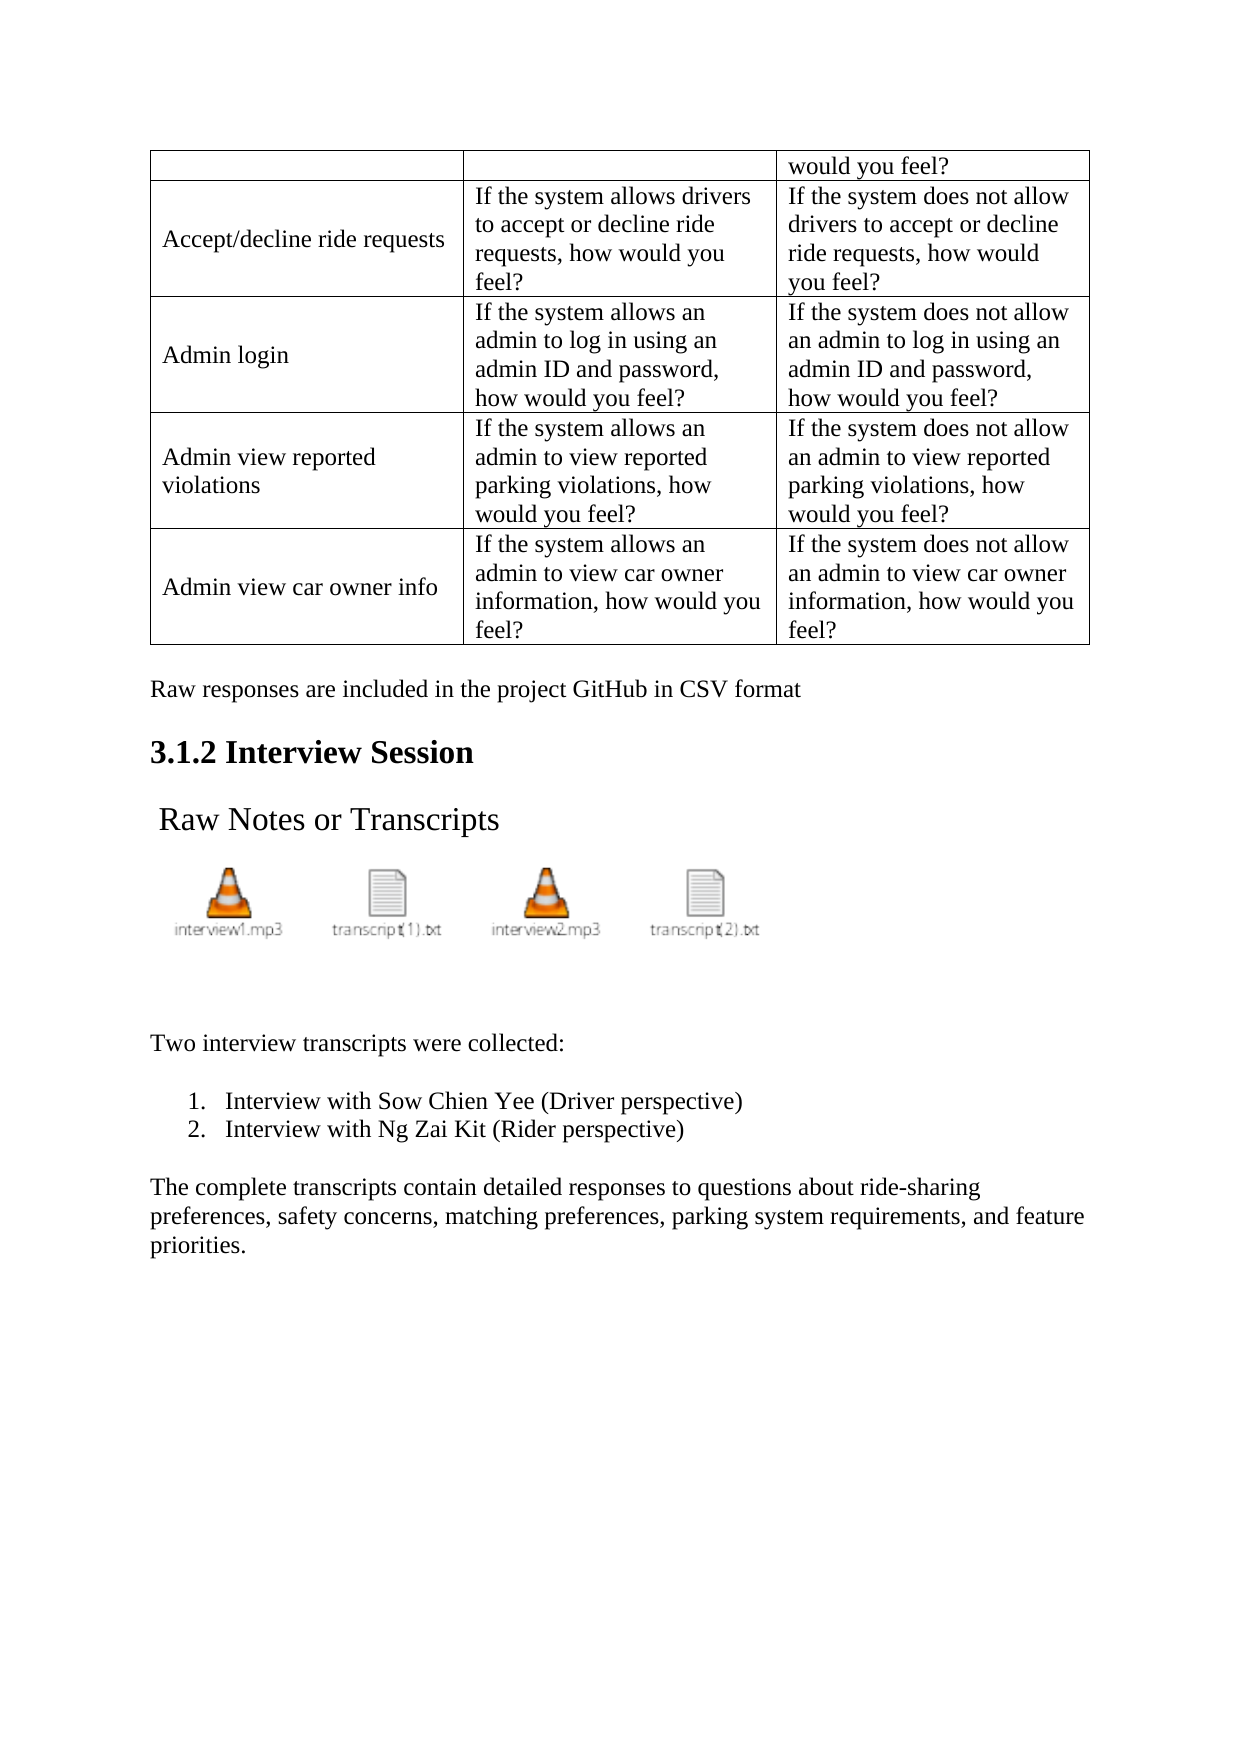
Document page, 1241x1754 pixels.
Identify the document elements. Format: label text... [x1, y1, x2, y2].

text Raw responses are included in the project GitHub in CSV format [150, 674, 1090, 703]
table_cell If the system does not allow drivers to accept or decline ride requests, how would you feel? [777, 181, 1089, 296]
table_cell If the system allows drivers to accept or decline ride requests, how would you feel? [464, 181, 776, 296]
text Raw Notes or Transcripts [150, 799, 1090, 838]
text 3.1.2 Interview Session [150, 732, 1090, 770]
table_cell Admin login [151, 297, 463, 412]
table_cell Admin view reported violations [151, 413, 463, 528]
table_cell Admin view car owner info [151, 529, 463, 644]
table_cell If the system does not allow an admin to view car owner information, how would you feel? [777, 529, 1089, 644]
table_cell If the system allows an admin to view reported parking violations, how would you feel? [464, 413, 776, 528]
table_cell If the system does not allow an admin to log in using an admin ID and password, how would you feel? [777, 297, 1089, 412]
table_cell If the system does not allow an admin to view reported parking violations, how would you feel? [777, 413, 1089, 528]
table_cell If the system allows an admin to view car owner information, how would you feel? [464, 529, 776, 644]
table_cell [464, 151, 776, 180]
table_cell Accept/decline ride requests [151, 181, 463, 296]
text Two interview transcripts were collected: [150, 1028, 1090, 1057]
text The complete transcripts contain detailed responses to questions about ride-sharing preferences, safety concerns, matching preferences, parking system requirements, and feature priorities. [150, 1172, 1090, 1259]
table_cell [777, 151, 1089, 180]
table_cell If the system allows an admin to log in using an admin ID and password, how would you feel? [464, 297, 776, 412]
list Interview with Sow Chien Yee (Driver perspective) [187, 1086, 1090, 1114]
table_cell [151, 151, 463, 180]
list Interview with Ng Zai Kit (Rider perspective) [187, 1114, 1090, 1143]
